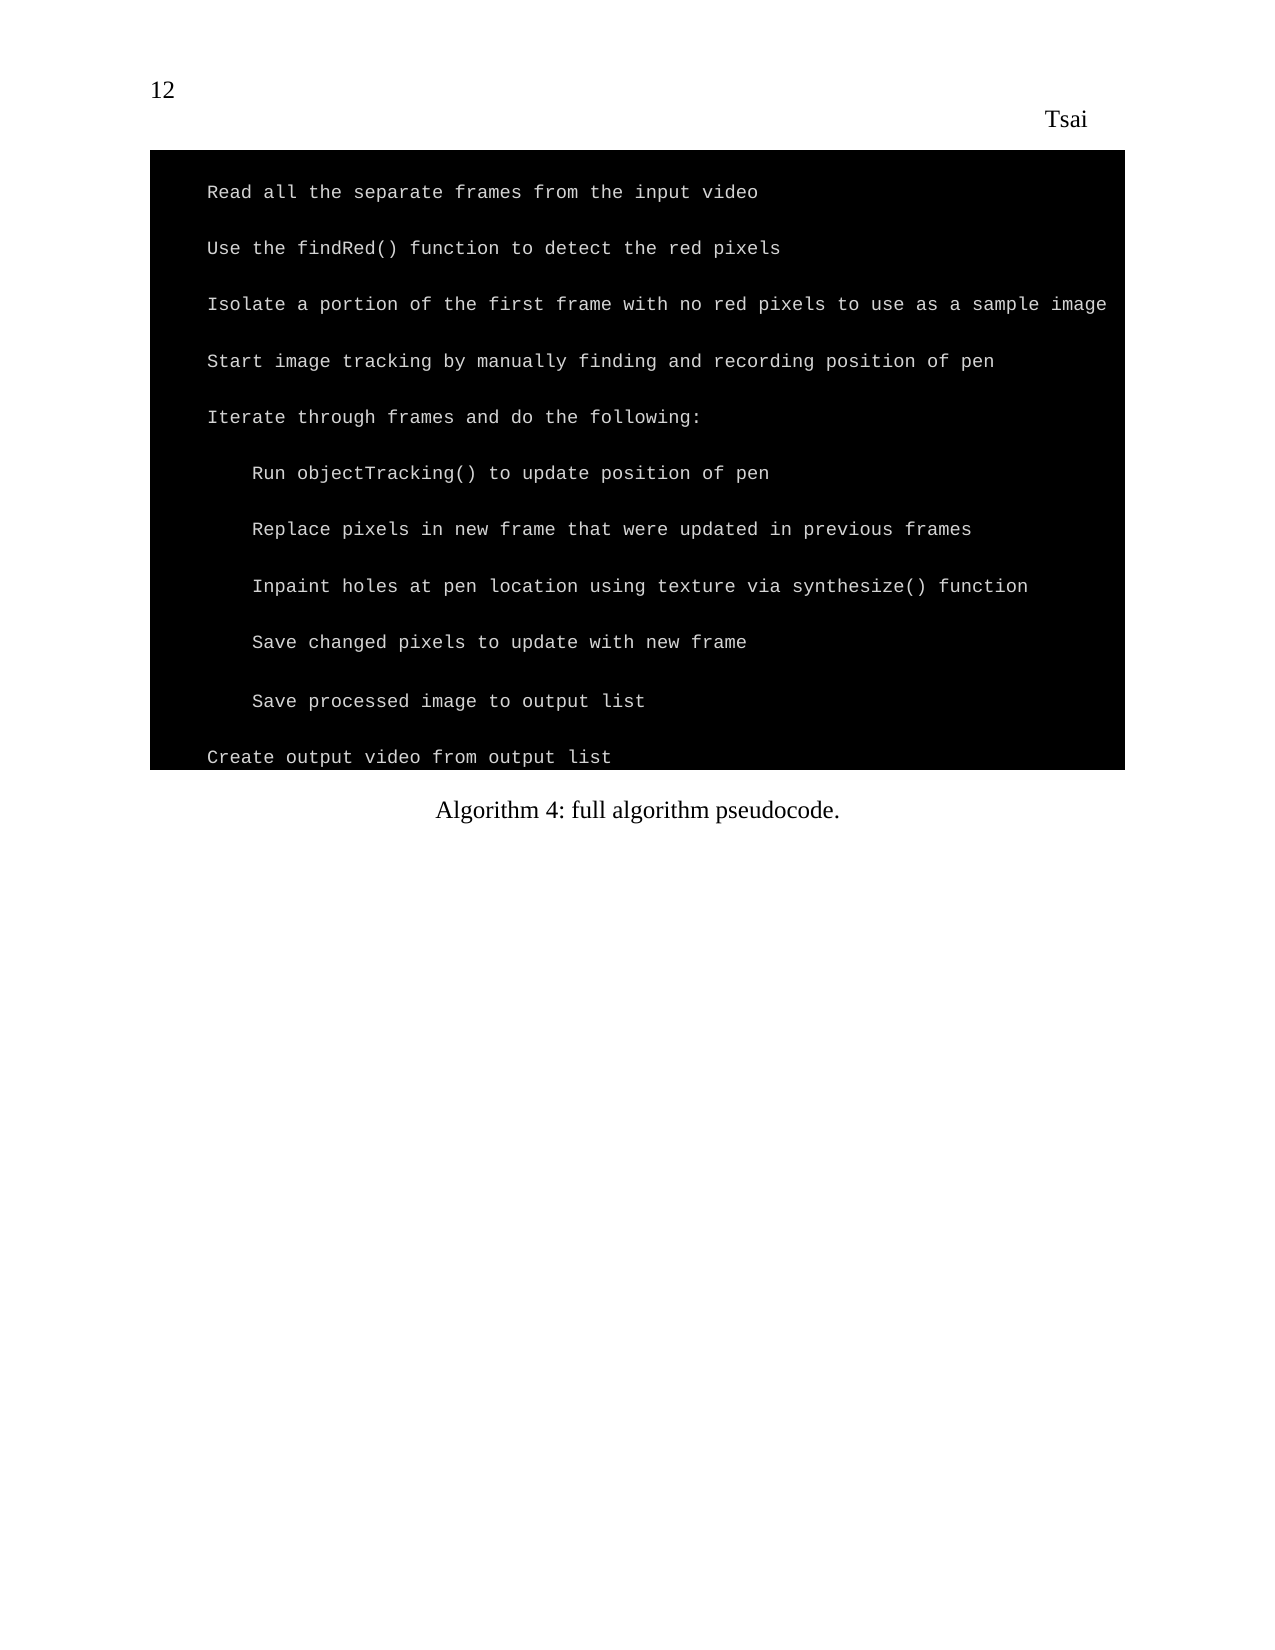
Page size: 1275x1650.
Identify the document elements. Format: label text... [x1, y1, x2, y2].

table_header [151, 151, 1124, 769]
text Algorithm 4: full algorithm pseudocode. [150, 795, 1125, 824]
